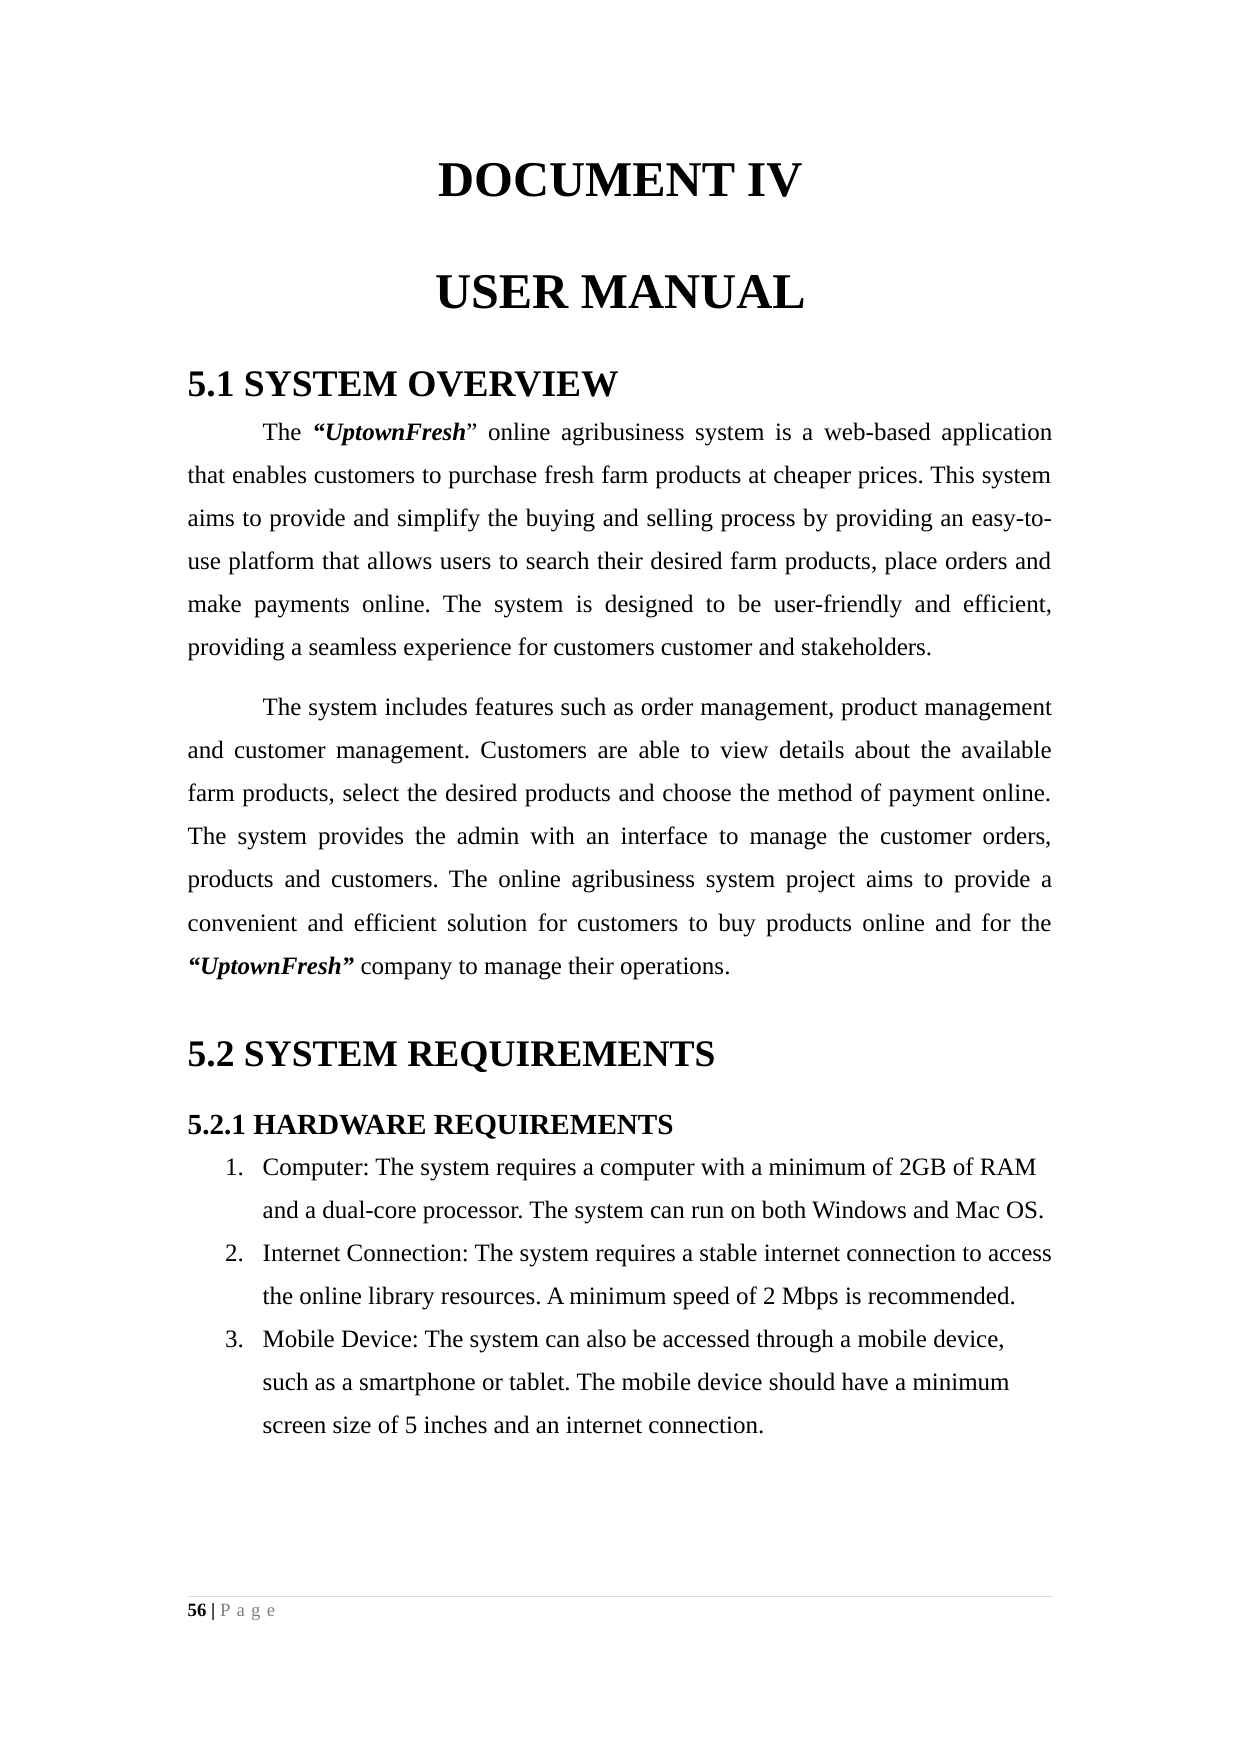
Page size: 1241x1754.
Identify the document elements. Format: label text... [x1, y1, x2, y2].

subtitle 5.2 SYSTEM REQUIREMENTS [187, 1031, 1053, 1074]
text The system includes features such as order management, product management and customer management. Customers are able to view details about the available farm products, select the desired products and choose the method of payment online. The system provides the admin with an interface to manage the customer orders, products and customers. The online agribusiness system project aims to provide a convenient and efficient solution for customers to buy products online and for the “UptownFresh” company to manage their operations. [187, 692, 1053, 979]
text The “UptownFresh” online agribusiness system is a web-based application that enables customers to purchase fresh farm products at cheaper prices. This system aims to provide and simplify the buying and selling process by providing an easy-to-use platform that allows users to search their desired farm products, place orders and make payments online. The system is designed to be user-friendly and efficient, providing a seamless experience for customers customer and stakeholders. [187, 417, 1053, 661]
list Computer: The system requires a computer with a minimum of 2GB of RAM and a dual-core processor. The system can run on both Windows and Mac OS. [225, 1152, 1053, 1223]
subtitle USER MANUAL [187, 262, 1053, 319]
subtitle 5.2.1 HARDWARE REQUIREMENTS [187, 1107, 1053, 1141]
subtitle DOCUMENT IV [187, 150, 1053, 207]
list Internet Connection: The system requires a stable internet connection to access the online library resources. A minimum speed of 2 Mbps is recommended. [225, 1238, 1053, 1310]
list Mobile Device: The system can also be accessed through a mobile device, such as a smartphone or tablet. The mobile device should have a minimum screen size of 5 inches and an internet connection. [225, 1324, 1053, 1439]
subtitle 5.1 SYSTEM OVERVIEW [187, 362, 1053, 405]
